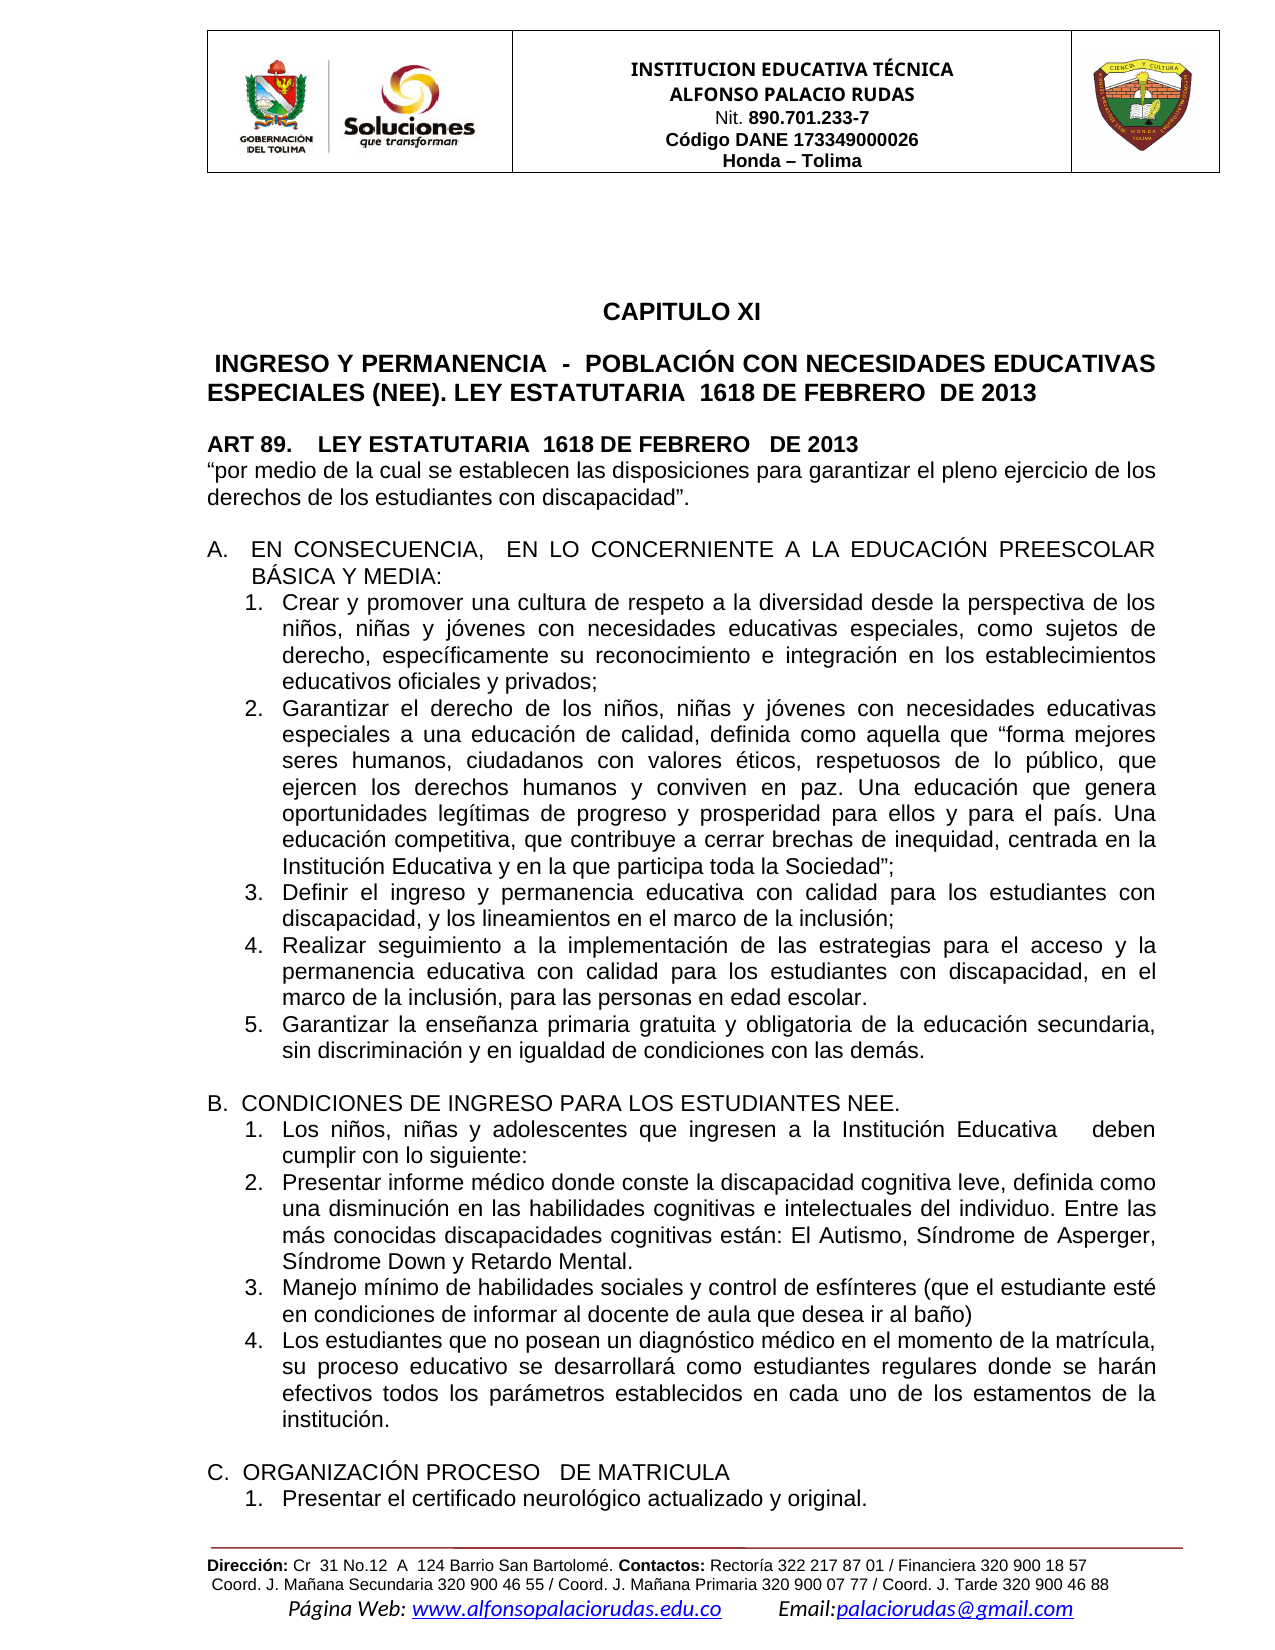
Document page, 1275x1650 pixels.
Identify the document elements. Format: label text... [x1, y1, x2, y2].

text CAPITULO XI [207, 297, 1157, 326]
list Manejo mínimo de habilidades sociales y control de esfínteres (que el estudiante esté en condiciones de informar al docente de aula que desea ir al baño) [244, 1274, 1157, 1327]
list Realizar seguimiento a la implementación de las estrategias para el acceso y la permanencia educativa con calidad para los estudiantes con discapacidad, en el marco de la inclusión, para las personas en edad escolar. [244, 932, 1157, 1011]
text INGRESO Y PERMANENCIA - POBLACIÓN CON NECESIDADES EDUCATIVAS ESPECIALES (NEE). LEY ESTATUTARIA 1618 DE FEBRERO DE 2013 [207, 349, 1157, 407]
list Los niños, niñas y adolescentes que ingresen a la Institución Educativa deben cumplir con lo siguiente: [244, 1116, 1157, 1169]
list Definir el ingreso y permanencia educativa con calidad para los estudiantes con discapacidad, y los lineamientos en el marco de la inclusión; [244, 879, 1157, 932]
list Los estudiantes que no posean un diagnóstico médico en el momento de la matrícula, su proceso educativo se desarrollará como estudiantes regulares donde se harán efectivos todos los parámetros establecidos en cada uno de los estamentos de la institución. [244, 1327, 1157, 1432]
list Garantizar el derecho de los niños, niñas y jóvenes con necesidades educativas especiales a una educación de calidad, definida como aquella que “forma mejores seres humanos, ciudadanos con valores éticos, respetuosos de lo público, que ejercen los derechos humanos y conviven en paz. Una educación que genera oportunidades legítimas de progreso y prosperidad para ellos y para el país. Una educación competitiva, que contribuye a cerrar brechas de inequidad, centrada en la Institución Educativa y en la que participa toda la Sociedad”; [244, 694, 1157, 879]
text ART 89. LEY ESTATUTARIA 1618 DE FEBRERO DE 2013 [207, 431, 1157, 457]
text A. EN CONSECUENCIA, EN LO CONCERNIENTE A LA EDUCACIÓN PREESCOLAR BÁSICA Y MEDIA: [207, 536, 1157, 589]
list Presentar el certificado neurológico actualizado y original. [244, 1485, 1157, 1511]
list Garantizar la enseñanza primaria gratuita y obligatoria de la educación secundaria, sin discriminación y en igualdad de condiciones con las demás. [244, 1011, 1157, 1063]
text “por medio de la cual se establecen las disposiciones para garantizar el pleno ejercicio de los derechos de los estudiantes con discapacidad”. [207, 457, 1157, 510]
list Crear y promover una cultura de respeto a la diversidad desde la perspectiva de los niños, niñas y jóvenes con necesidades educativas especiales, como sujetos de derecho, específicamente su reconocimiento e integración en los establecimientos educativos oficiales y privados; [244, 589, 1157, 694]
text C. ORGANIZACIÓN PROCESO DE MATRICULA [207, 1459, 1157, 1485]
picture [238, 50, 480, 155]
list Presentar informe médico donde conste la discapacidad cognitiva leve, definida como una disminución en las habilidades cognitivas e intelectuales del individuo. Entre las más conocidas discapacidades cognitivas están: El Autismo, Síndrome de Asperger, Síndrome Down y Retardo Mental. [244, 1169, 1157, 1274]
text B. CONDICIONES DE INGRESO PARA LOS ESTUDIANTES NEE. [207, 1090, 1157, 1116]
